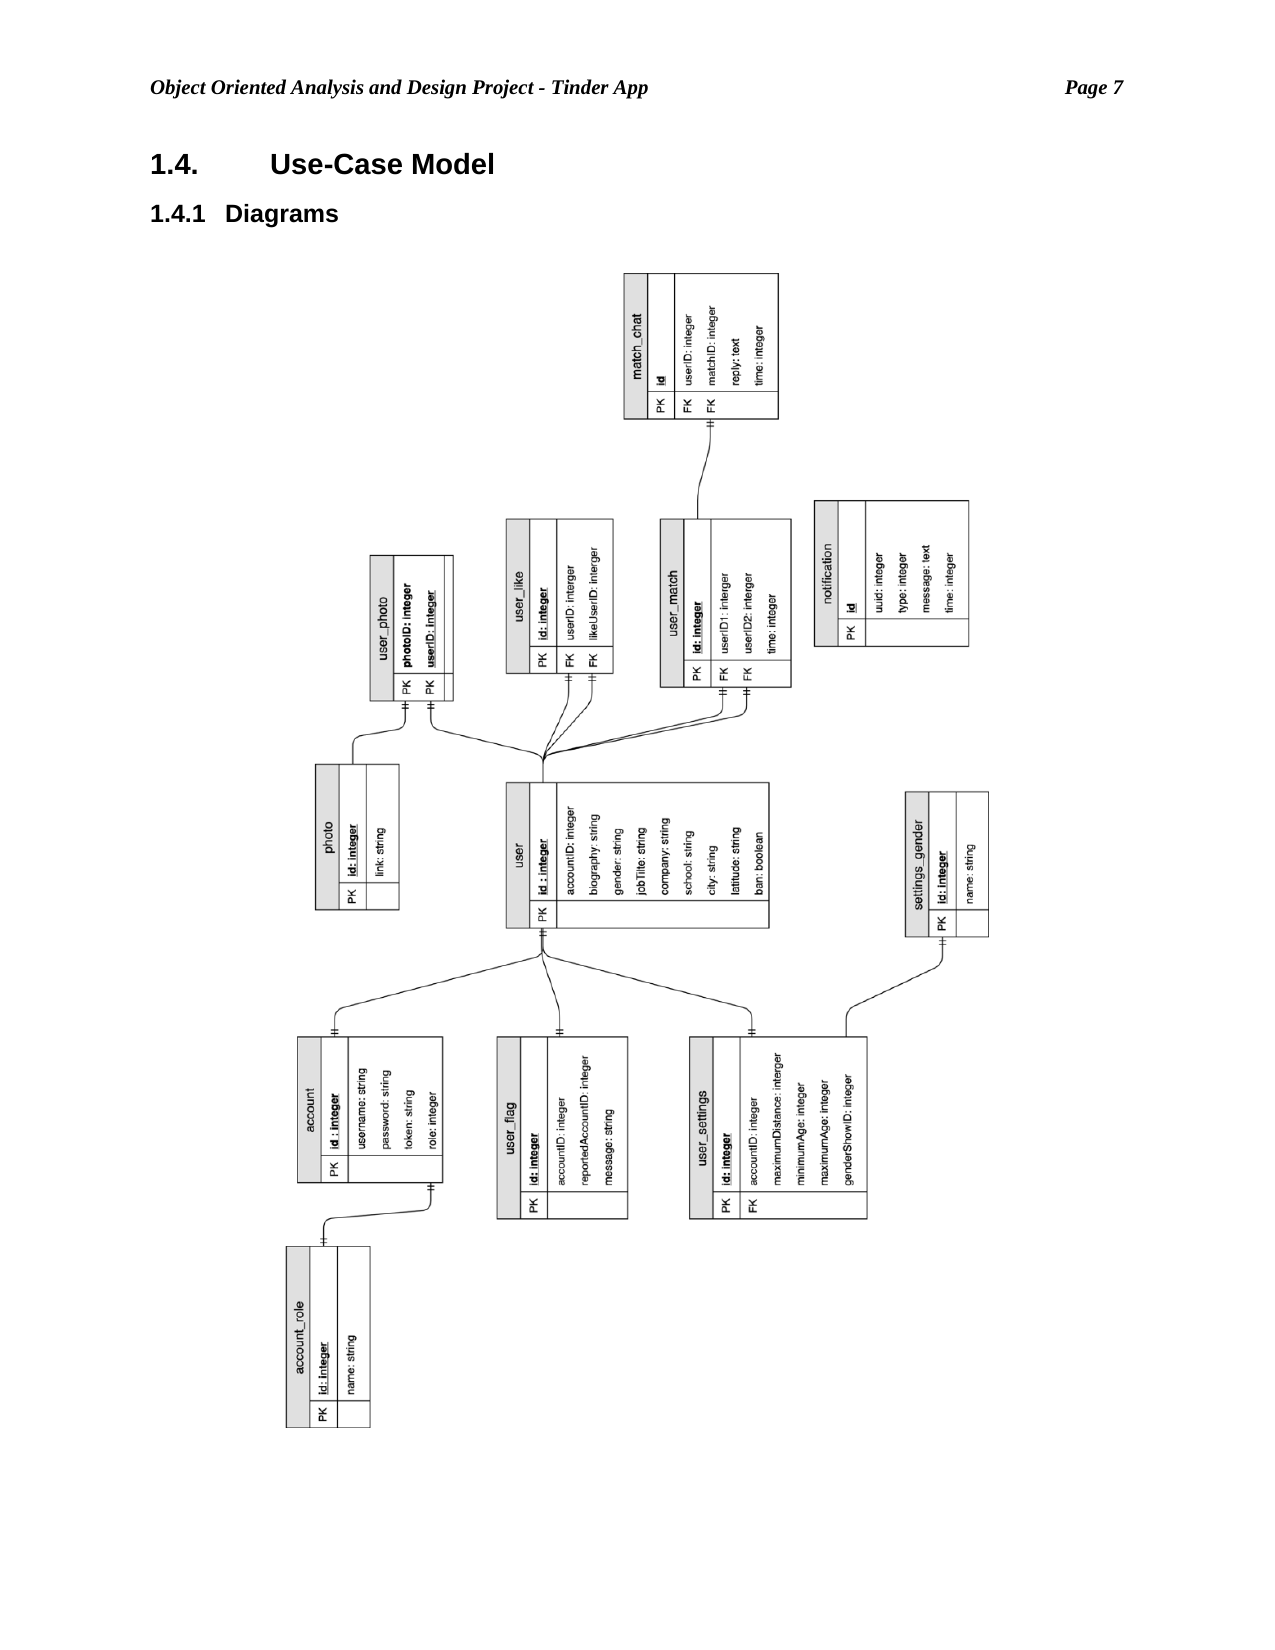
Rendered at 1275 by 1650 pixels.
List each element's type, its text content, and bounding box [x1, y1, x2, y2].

picture [286, 274, 989, 1427]
subtitle Diagrams [150, 199, 1125, 228]
subtitle Use-Case Model [150, 147, 1125, 180]
